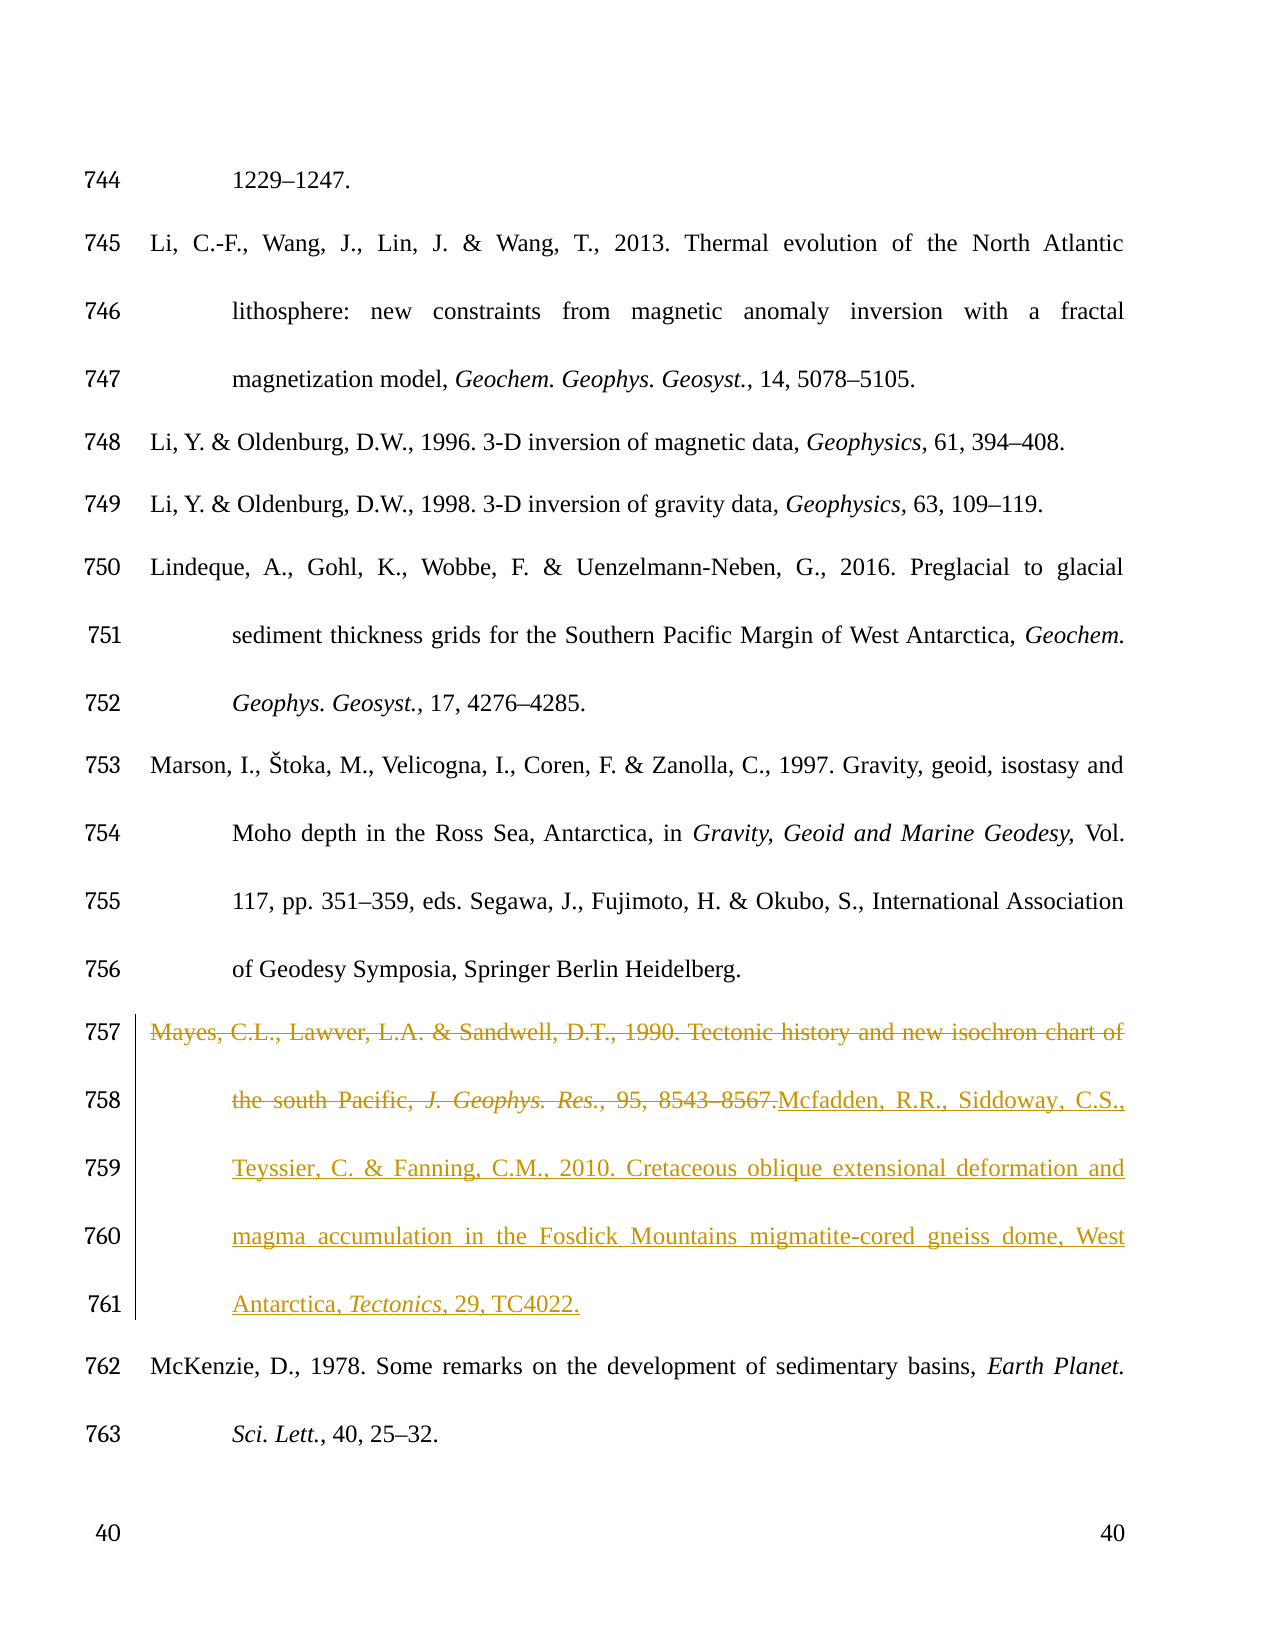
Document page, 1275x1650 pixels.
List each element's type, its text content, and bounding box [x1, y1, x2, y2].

text Li, Y. & Oldenburg, D.W., 1996. 3-D inversion of magnetic data, Geophysics, 61, 394–408. [150, 424, 1125, 458]
text McKenzie, D., 1978. Some remarks on the development of sedimentary basins, Earth Planet. Sci. Lett., 40, 25–32. [150, 1349, 1125, 1451]
text Li, Y. & Oldenburg, D.W., 1998. 3-D inversion of gravity data, Geophysics, 63, 109–119. [150, 487, 1125, 521]
text Marson, I., Štoka, M., Velicogna, I., Coren, F. & Zanolla, C., 1997. Gravity, geoid, isostasy and Moho depth in the Ross Sea, Antarctica, in Gravity, Geoid and Marine Geodesy, Vol. 117, pp. 351–359, eds. Segawa, J., Fujimoto, H. & Okubo, S., International Association of Geodesy Symposia, Springer Berlin Heidelberg. [150, 748, 1125, 986]
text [150, 163, 1125, 197]
text Lindeque, A., Gohl, K., Wobbe, F. & Uenzelmann-Neben, G., 2016. Preglacial to glacial sediment thickness grids for the Southern Pacific Margin of West Antarctica, Geochem. Geophys. Geosyst., 17, 4276–4285. [150, 549, 1125, 719]
text Li, C.-F., Wang, J., Lin, J. & Wang, T., 2013. Thermal evolution of the North Atlantic lithosphere: new constraints from magnetic anomaly inversion with a fractal magnetization model, Geochem. Geophys. Geosyst., 14, 5078–5105. [150, 226, 1125, 395]
